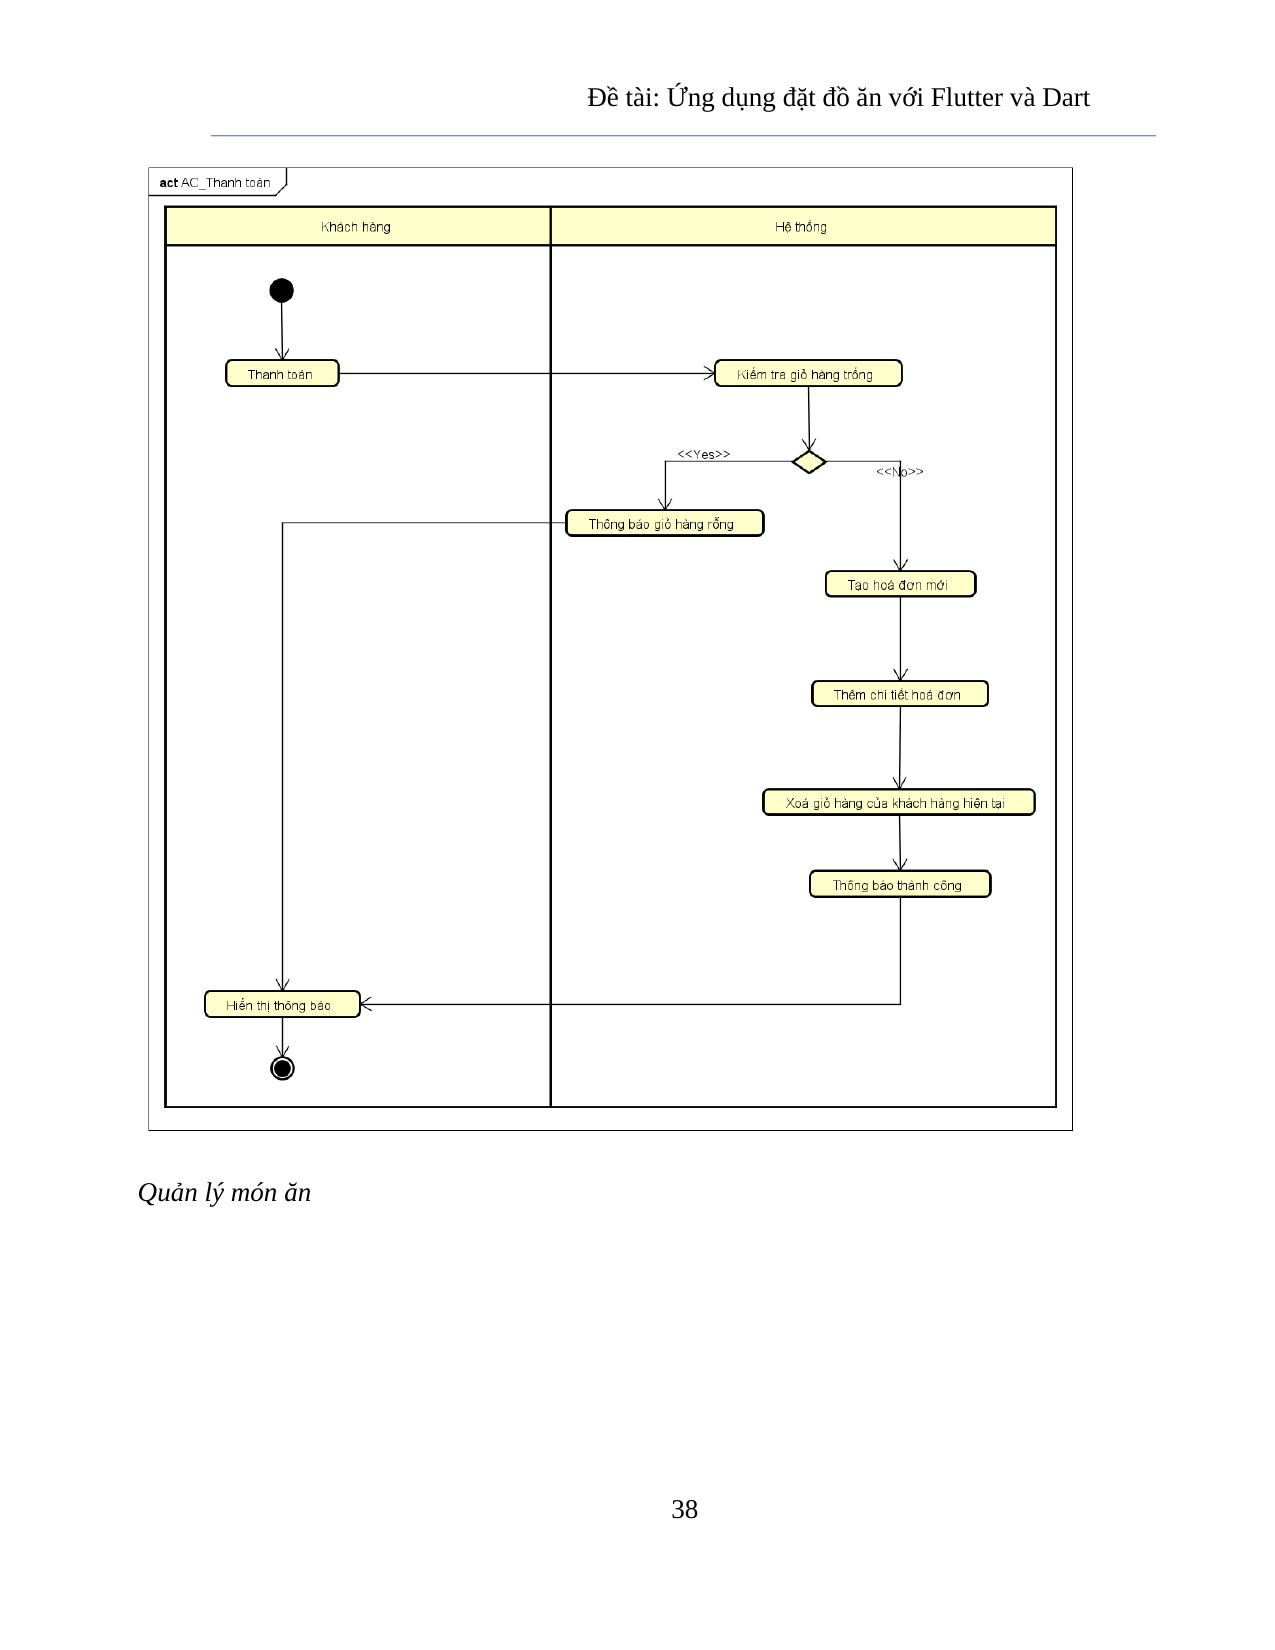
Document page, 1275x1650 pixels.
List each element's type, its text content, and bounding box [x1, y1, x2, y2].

picture [137, 156, 1083, 1141]
subtitle Quản lý món ăn [137, 1176, 1175, 1207]
